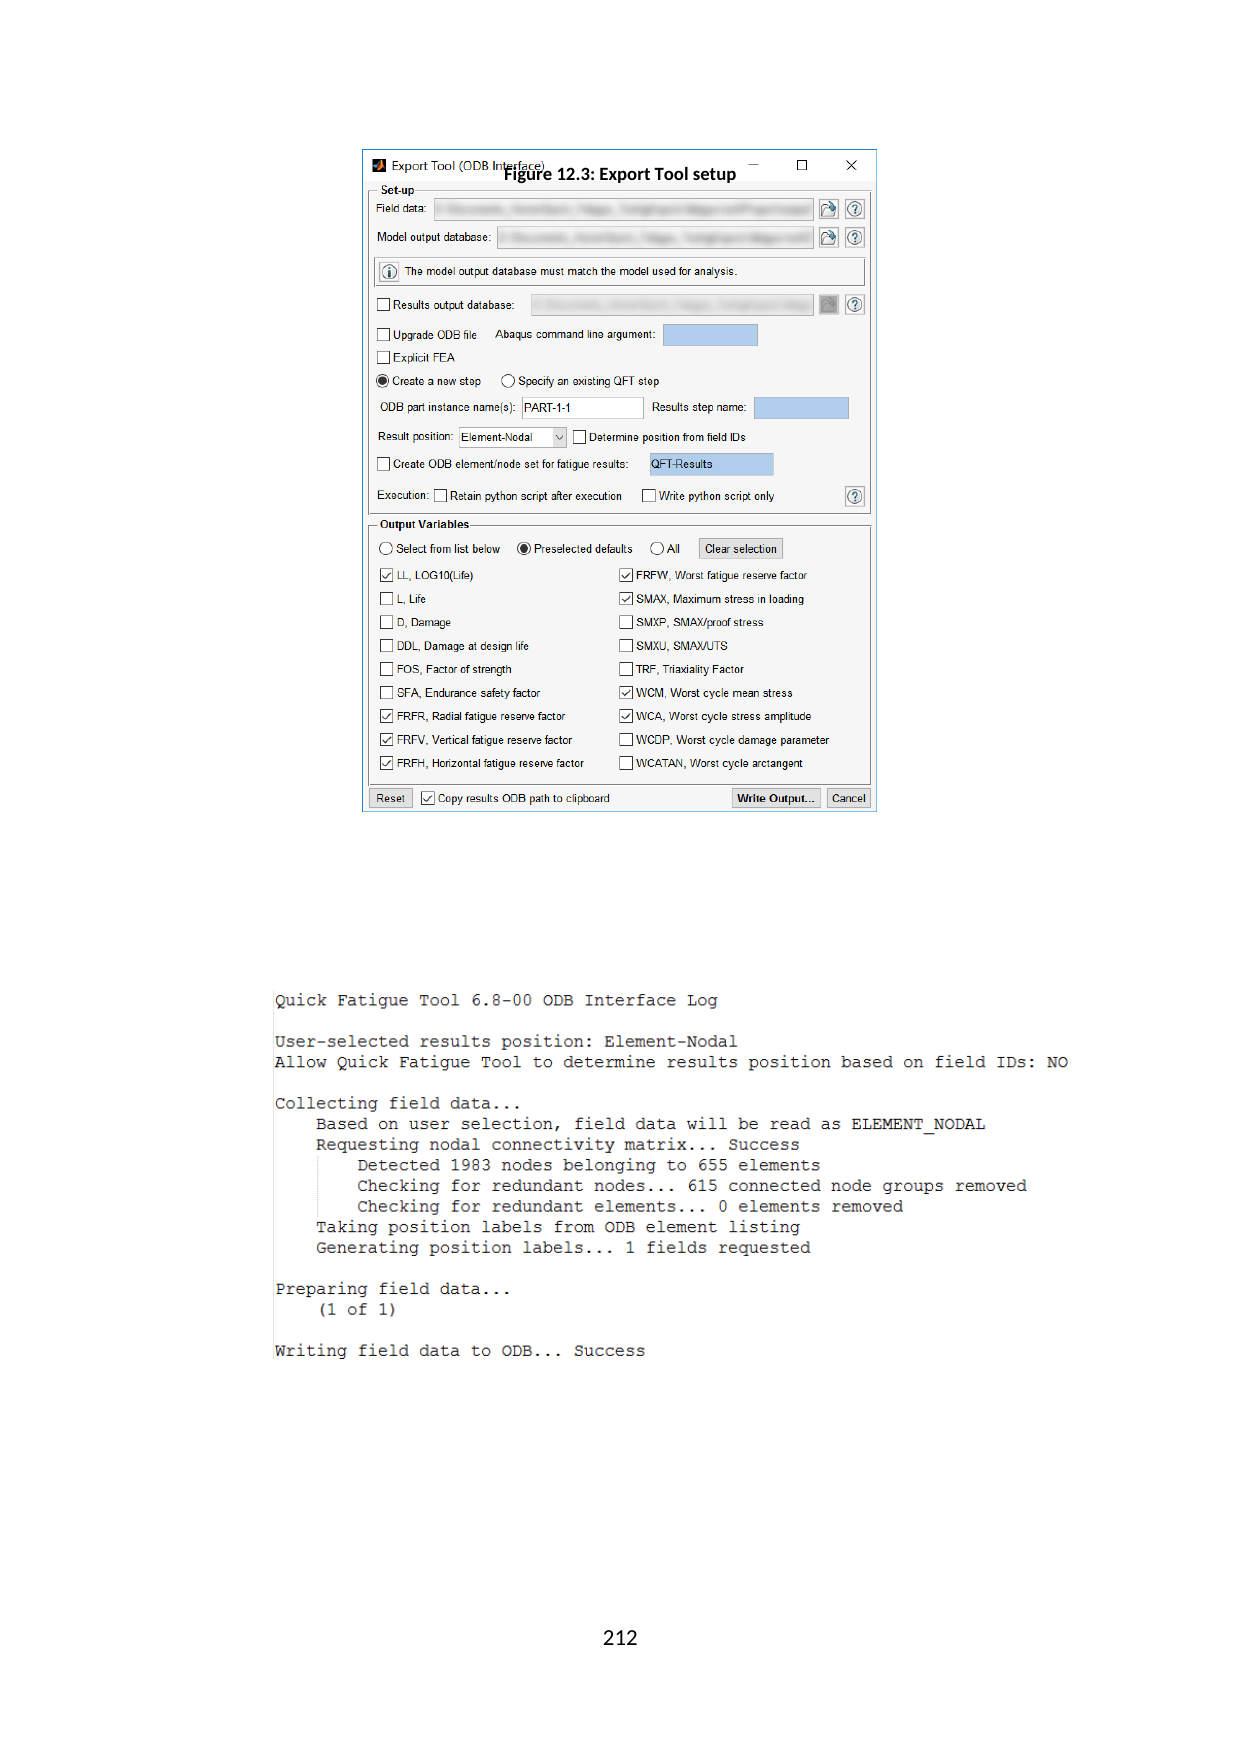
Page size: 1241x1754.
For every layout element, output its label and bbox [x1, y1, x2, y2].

picture [362, 149, 877, 812]
picture [273, 991, 1072, 1359]
